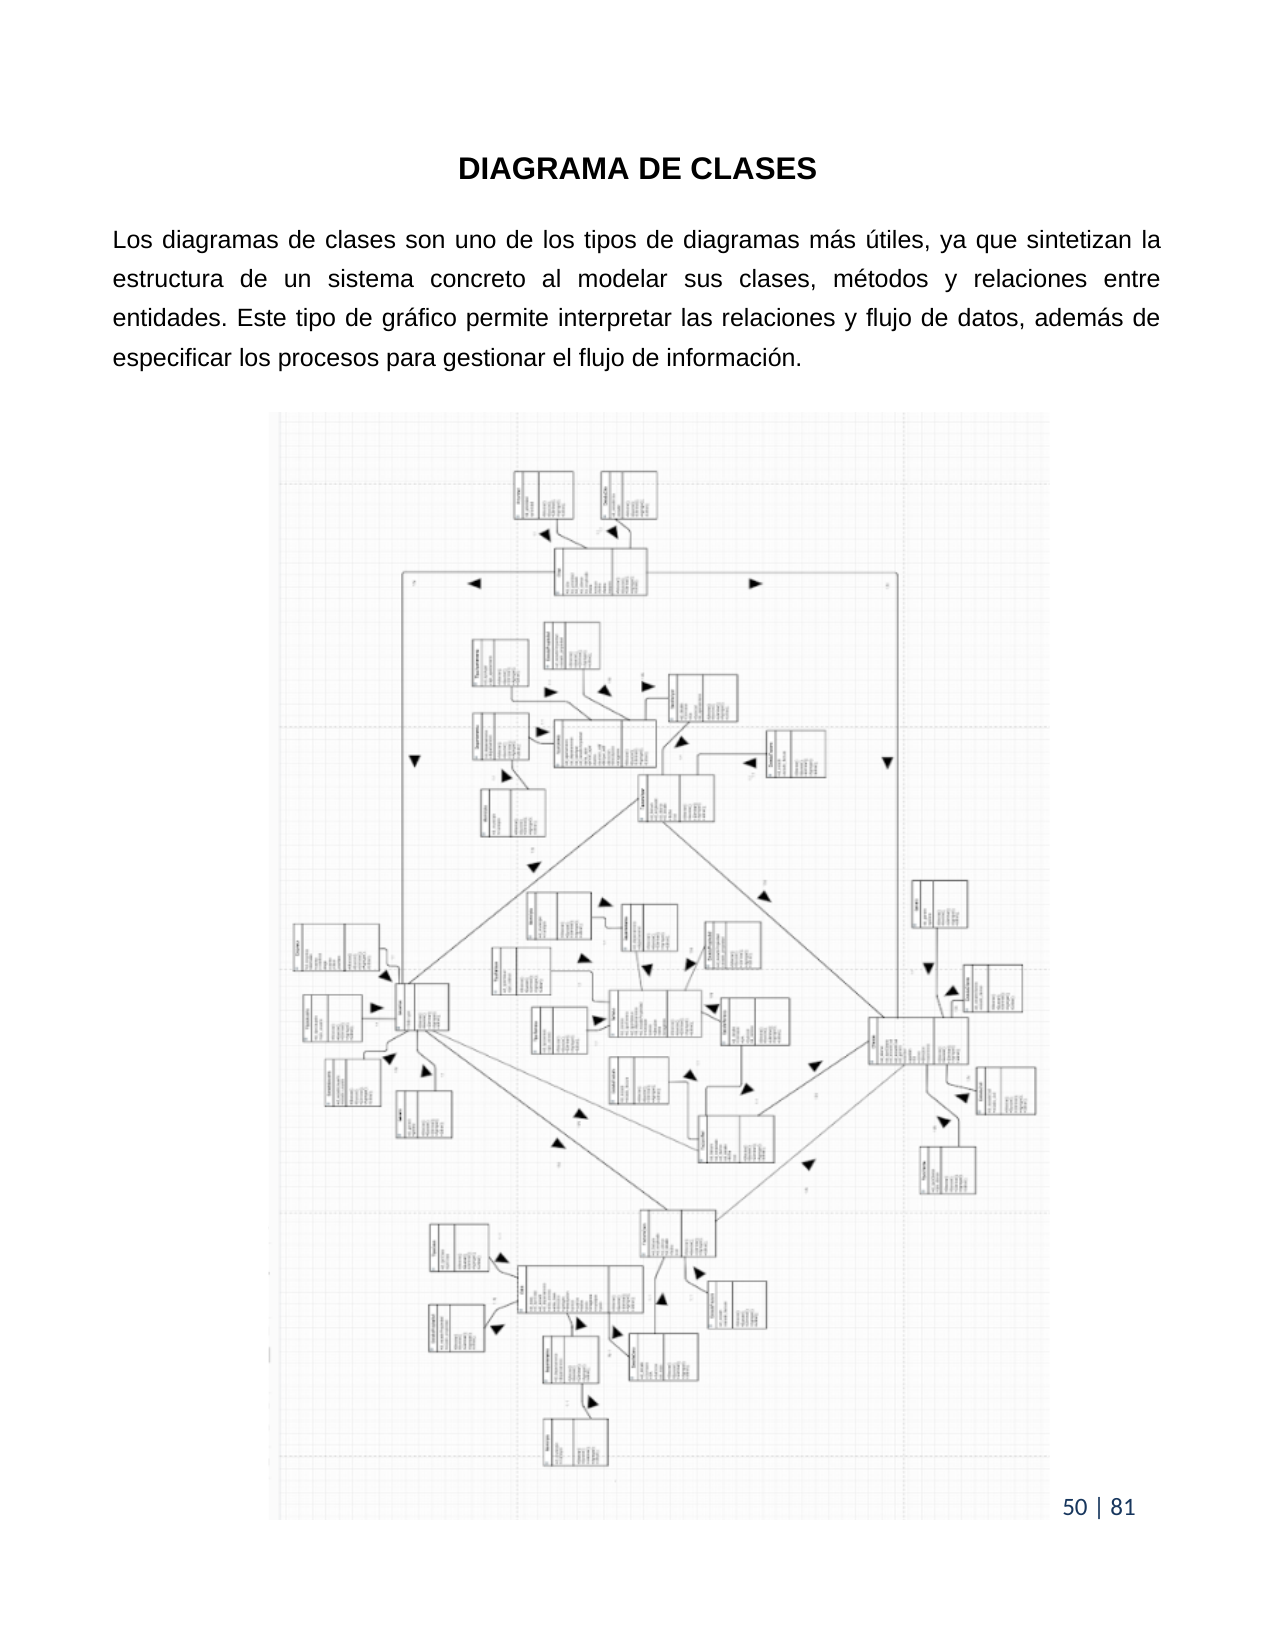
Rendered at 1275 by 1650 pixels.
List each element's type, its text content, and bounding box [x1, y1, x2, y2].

subtitle Los diagramas de clases son uno de los tipos de diagramas más útiles, ya que sintetizan la estructura de un sistema concreto al modelar sus clases, métodos y relaciones entre entidades. Este tipo de gráfico permite interpretar las relaciones y flujo de datos, además de especificar los procesos para gestionar el flujo de información. [112, 224, 1162, 371]
picture [268, 412, 1050, 1520]
subtitle DIAGRAMA DE CLASES [112, 150, 1162, 186]
